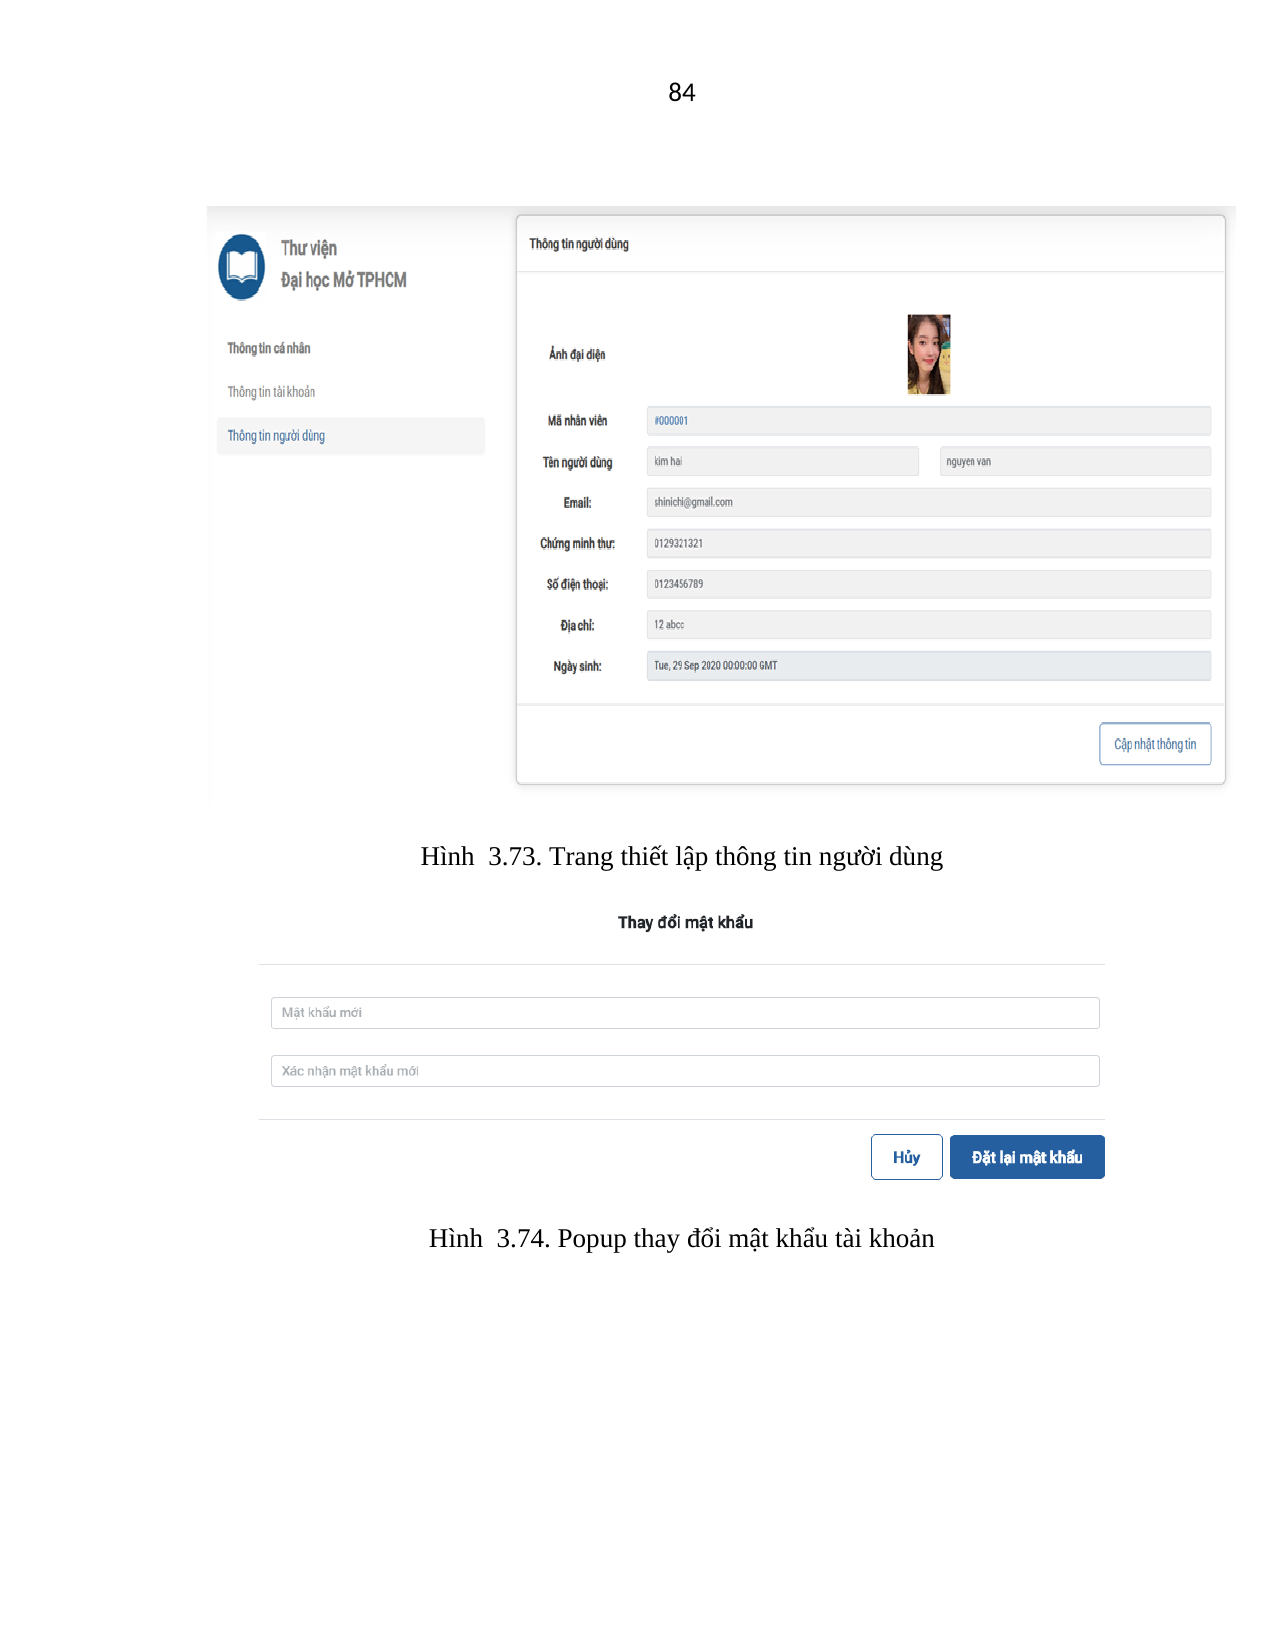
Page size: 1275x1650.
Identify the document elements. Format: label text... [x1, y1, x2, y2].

picture [206, 206, 1237, 807]
